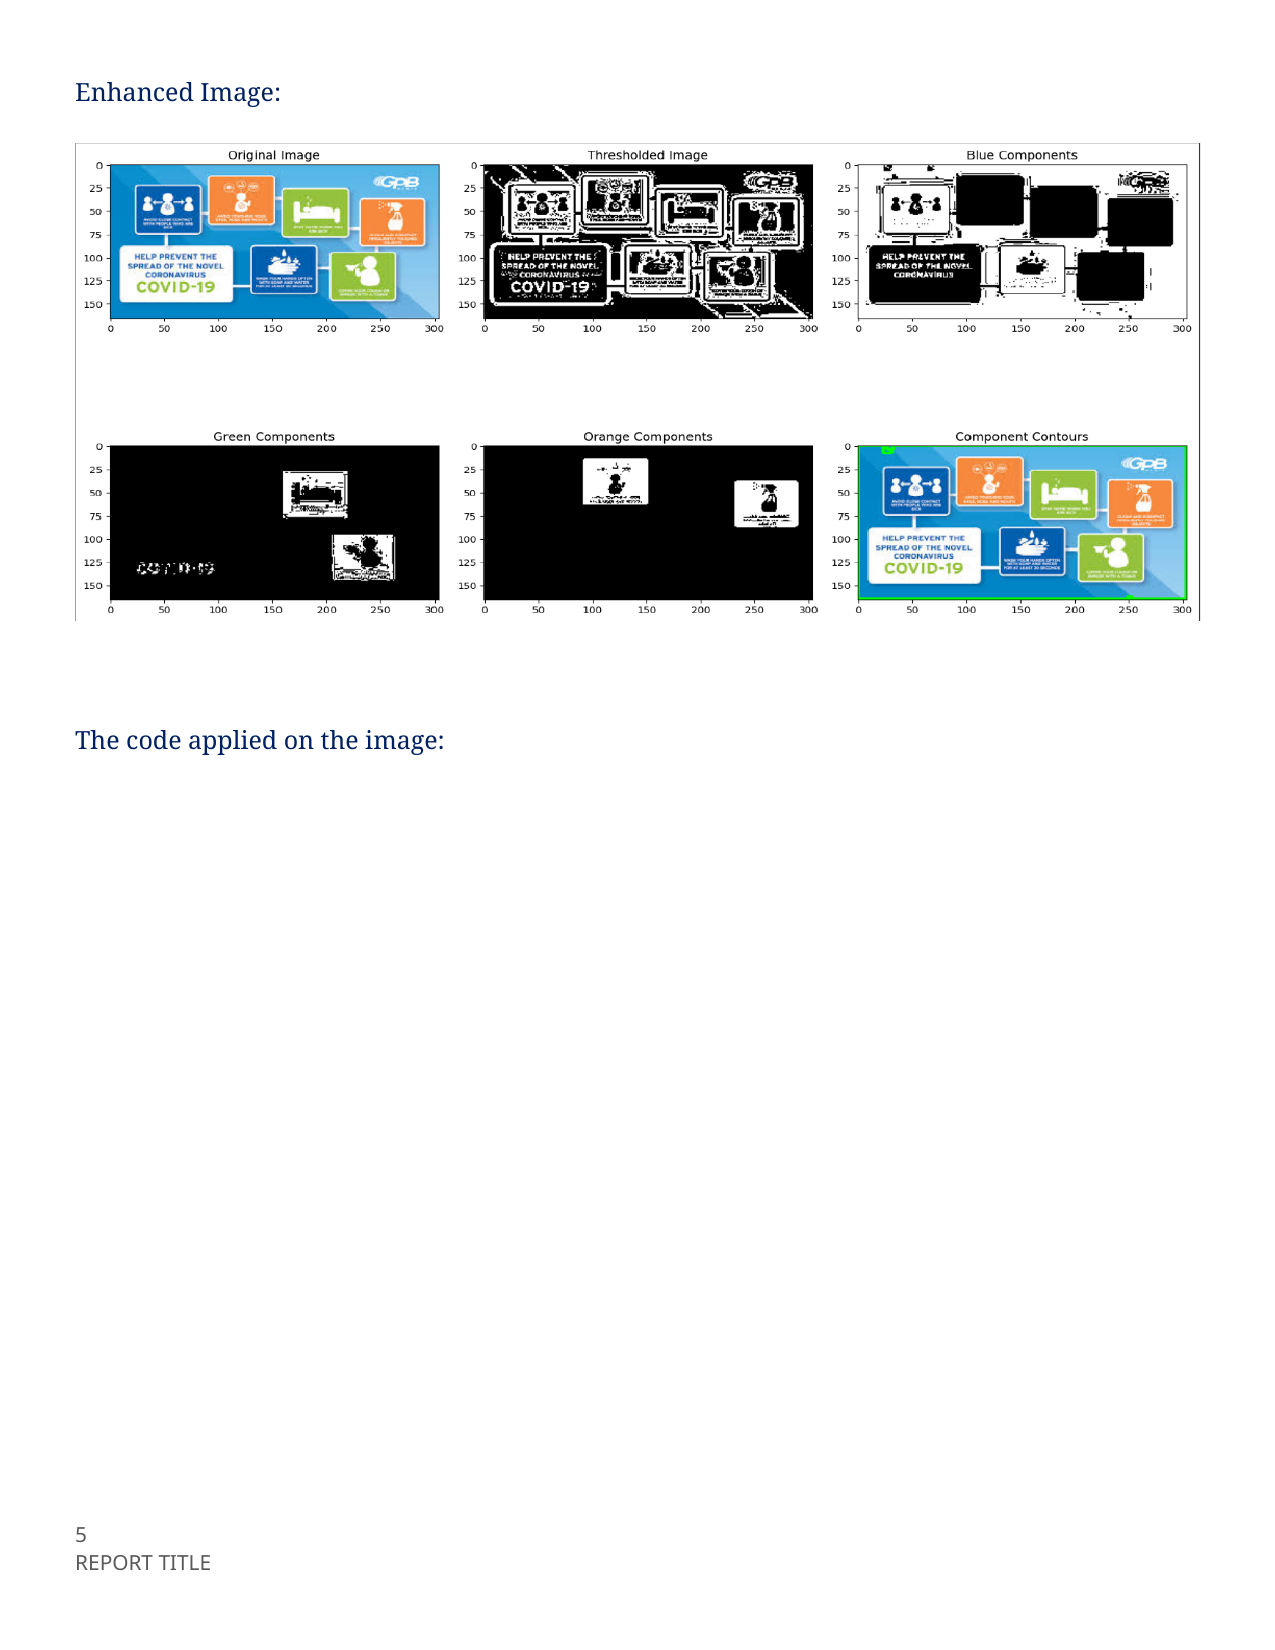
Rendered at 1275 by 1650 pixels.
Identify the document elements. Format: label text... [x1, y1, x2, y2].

text Enhanced Image: [75, 75, 1200, 109]
text The code applied on the image: [75, 723, 1200, 757]
picture [75, 143, 1200, 621]
